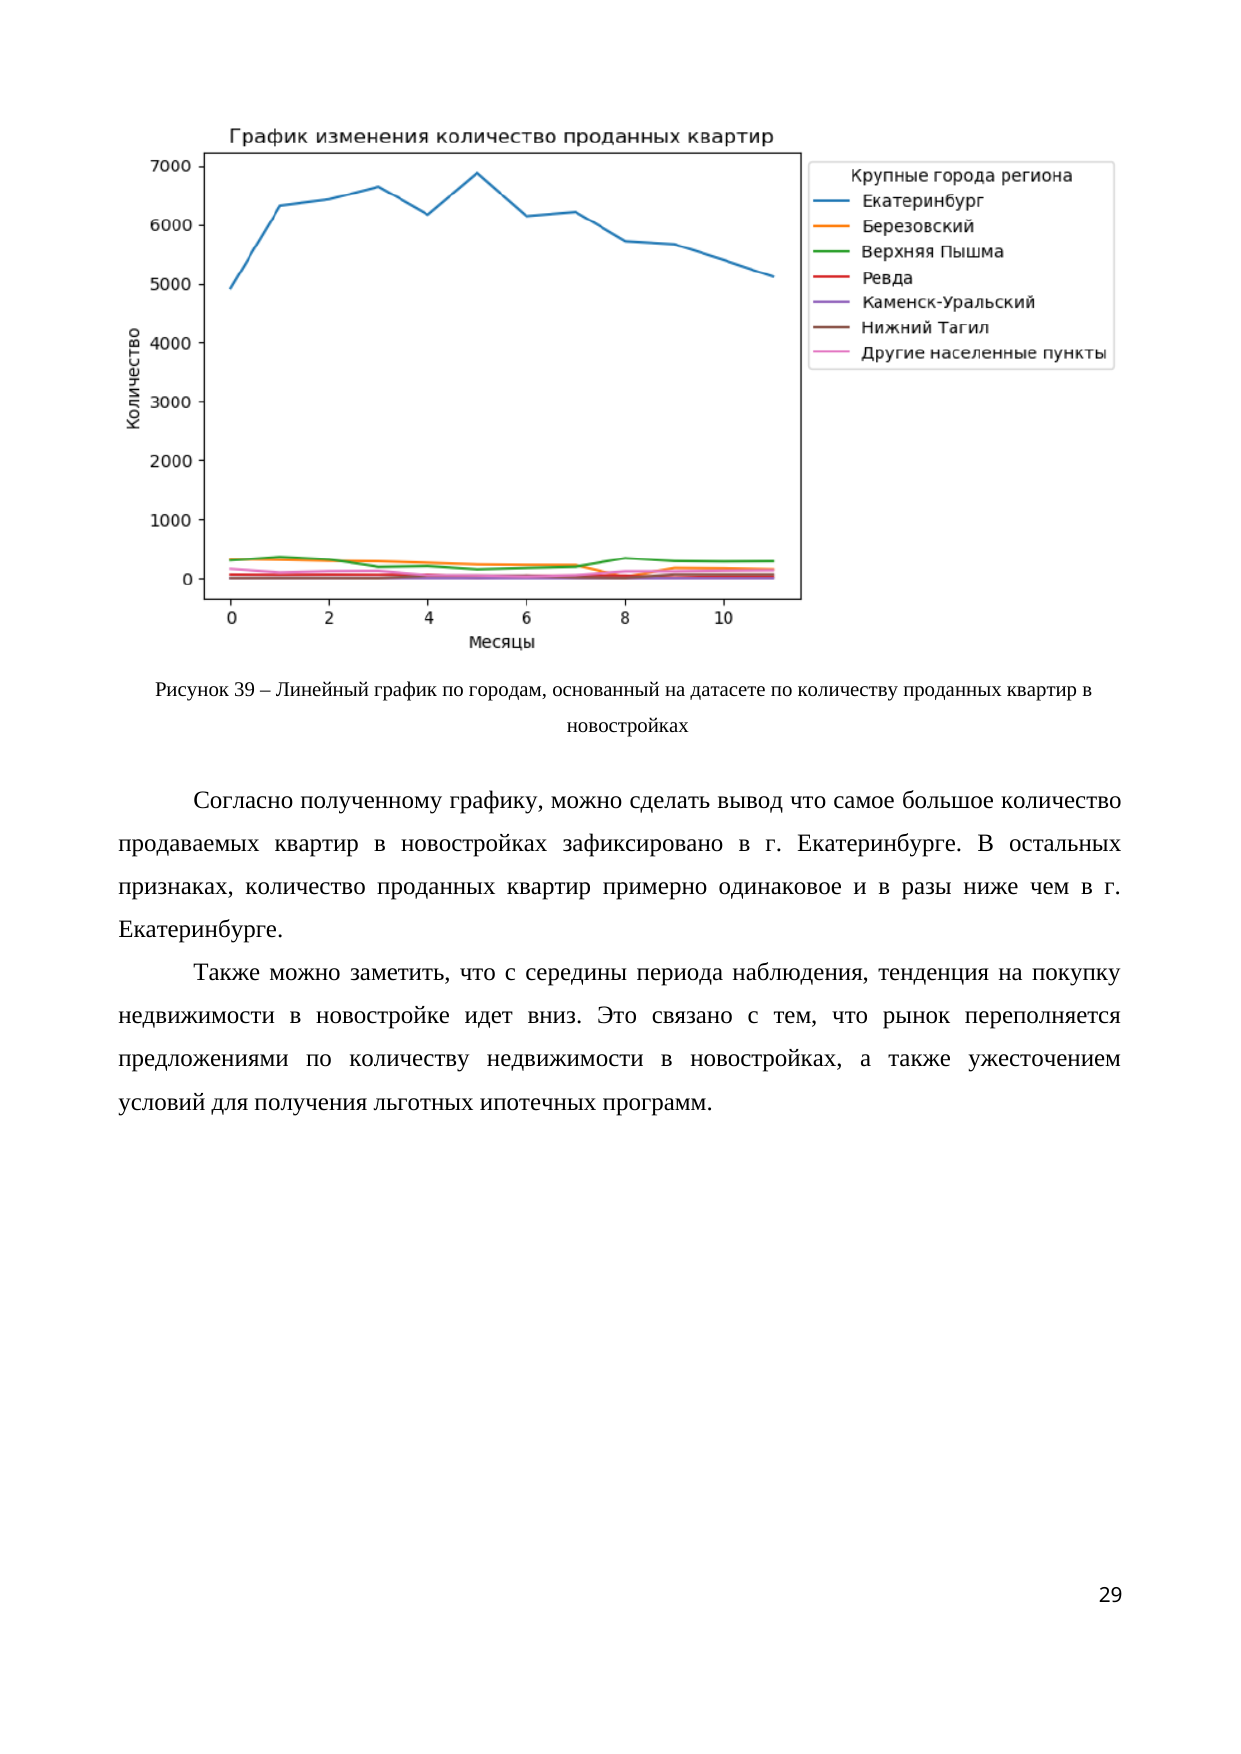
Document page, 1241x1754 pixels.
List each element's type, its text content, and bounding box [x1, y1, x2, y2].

picture [125, 118, 1130, 663]
text Также можно заметить, что с середины периода наблюдения, тенденция на покупку недвижимости в новостройке идет вниз. Это связано с тем, что рынок переполняется предложениями по количеству недвижимости в новостройках, а также ужесточением условий для получения льготных ипотечных программ. [118, 957, 1122, 1115]
text Рисунок 39 – Линейный график по городам, основанный на датасете по количеству проданных квартир в новостройках [125, 677, 1122, 737]
text Согласно полученному графику, можно сделать вывод что самое большое количество продаваемых квартир в новостройках зафиксировано в г. Екатеринбурге. В остальных признаках, количество проданных квартир примерно одинаковое и в разы ниже чем в г. Екатеринбурге. [118, 785, 1122, 943]
